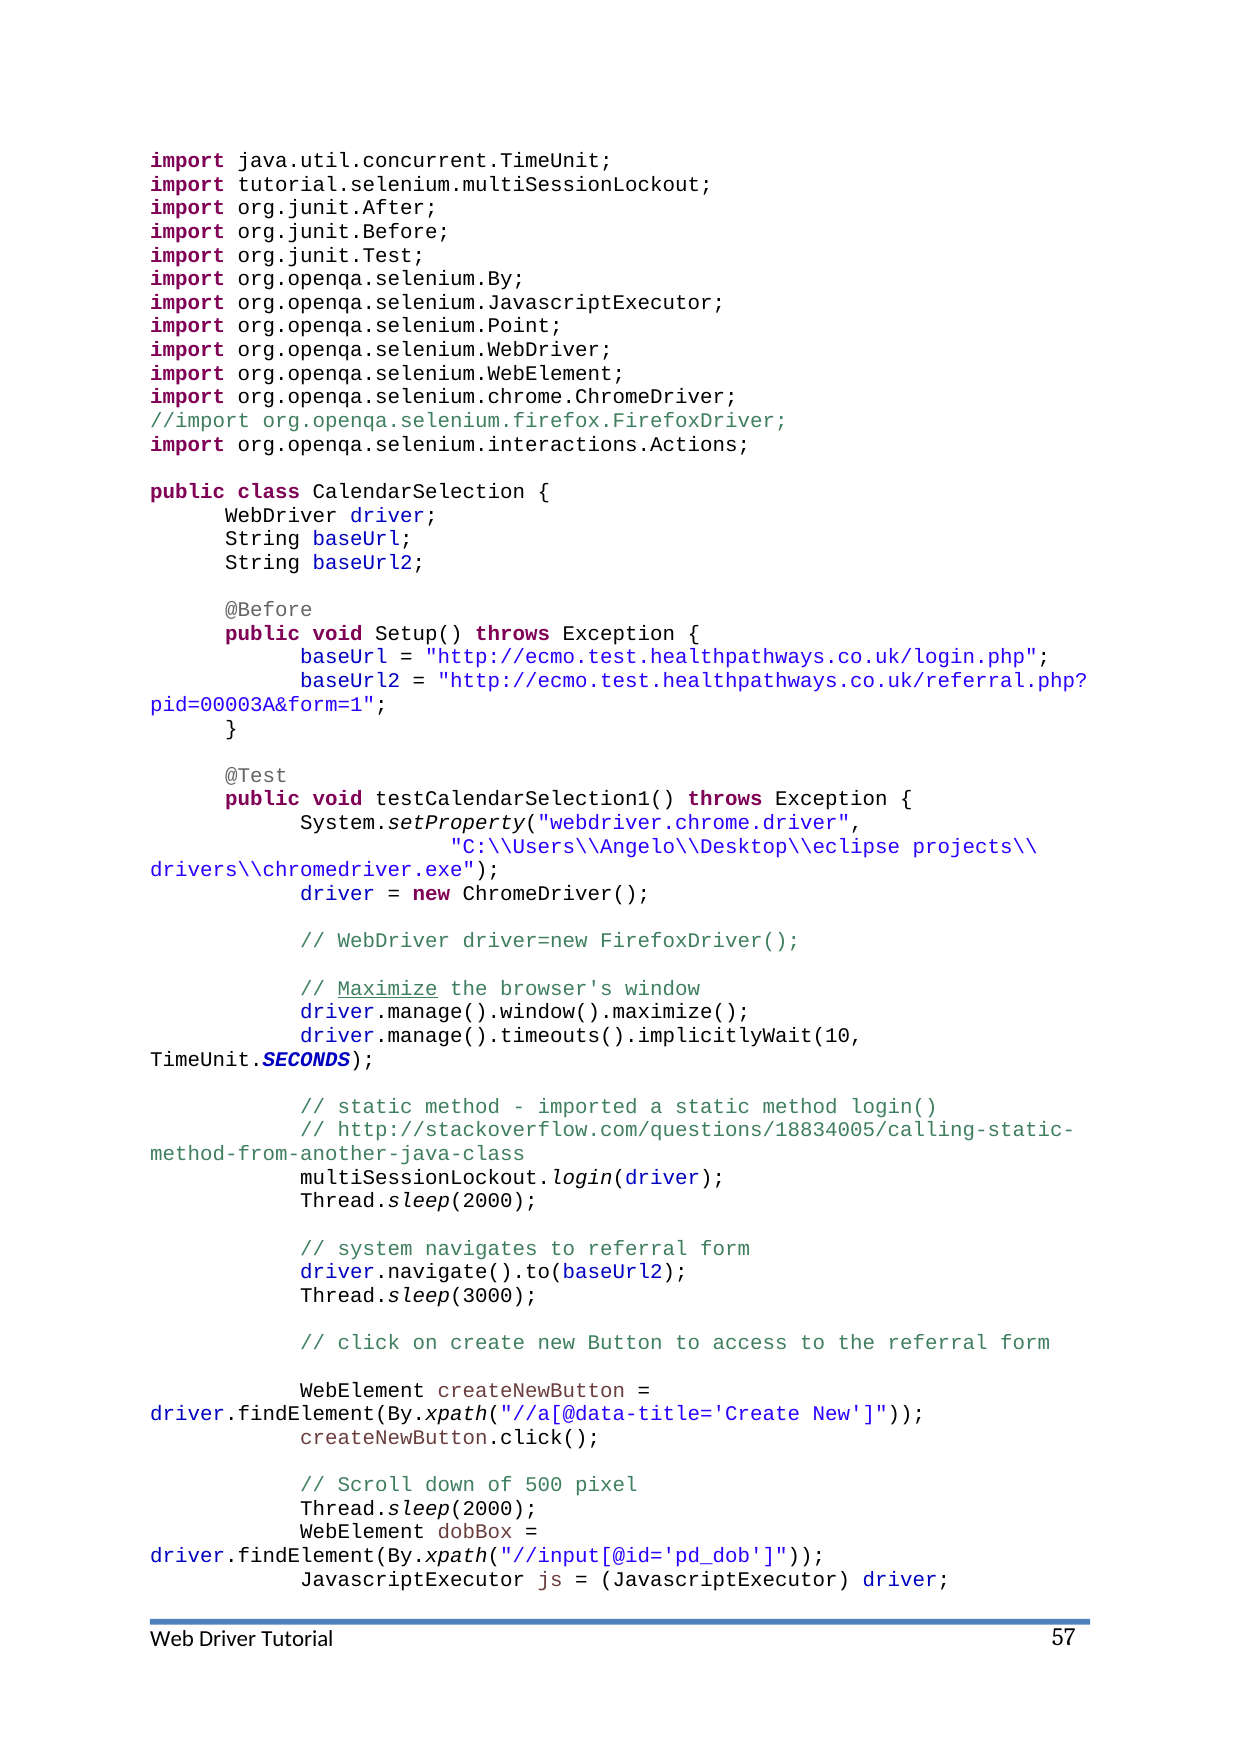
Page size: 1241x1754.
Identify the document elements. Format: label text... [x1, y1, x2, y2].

text public void Setup() throws Exception { [150, 623, 1090, 647]
text @Before [150, 599, 1090, 623]
text // system navigates to referral form [150, 1238, 1090, 1261]
text import tutorial.selenium.multiSessionLockout; [150, 174, 1090, 197]
text baseUrl2 = "http://ecmo.test.healthpathways.co.uk/referral.php?pid=00003A&form=1"; [150, 670, 1090, 717]
text import org.junit.Before; [150, 221, 1090, 244]
text import org.openqa.selenium.chrome.ChromeDriver; [150, 386, 1090, 410]
text createNewButton.click(); [150, 1427, 1090, 1451]
text import org.openqa.selenium.JavascriptExecutor; [150, 292, 1090, 316]
text import org.junit.After; [150, 197, 1090, 221]
text import org.openqa.selenium.WebDriver; [150, 339, 1090, 363]
text JavascriptExecutor js = (JavascriptExecutor) driver; [150, 1569, 1090, 1592]
text WebDriver driver; [150, 505, 1090, 528]
text import org.openqa.selenium.Point; [150, 316, 1090, 339]
text // Maximize the browser's window [150, 978, 1090, 1001]
text System.setProperty("webdriver.chrome.driver", [150, 812, 1090, 836]
text public class CalendarSelection { [150, 481, 1090, 505]
text driver.manage().window().maximize(); [150, 1001, 1090, 1025]
text Thread.sleep(2000); [150, 1190, 1090, 1214]
text import org.openqa.selenium.WebElement; [150, 363, 1090, 386]
text // http://stackoverflow.com/questions/18834005/calling-static-method-from-another-java-class [150, 1119, 1090, 1167]
text import org.openqa.selenium.interactions.Actions; [150, 434, 1090, 457]
text // Scroll down of 500 pixel [150, 1474, 1090, 1498]
text //import org.openqa.selenium.firefox.FirefoxDriver; [150, 410, 1090, 434]
text multiSessionLockout.login(driver); [150, 1167, 1090, 1190]
text WebElement dobBox = driver.findElement(By.xpath("//input[@id='pd_dob']")); [150, 1521, 1090, 1569]
text driver.manage().timeouts().implicitlyWait(10, TimeUnit.SECONDS); [150, 1025, 1090, 1072]
text @Test [150, 765, 1090, 788]
text Thread.sleep(2000); [150, 1498, 1090, 1521]
text WebElement createNewButton = driver.findElement(By.xpath("//a[@data-title='Create New']")); [150, 1379, 1090, 1427]
text // WebDriver driver=new FirefoxDriver(); [150, 930, 1090, 954]
text import org.junit.Test; [150, 244, 1090, 268]
text } [150, 717, 1090, 741]
text baseUrl = "http://ecmo.test.healthpathways.co.uk/login.php"; [150, 647, 1090, 670]
text // click on create new Button to access to the referral form [150, 1332, 1090, 1356]
text driver = new ChromeDriver(); [150, 883, 1090, 907]
text driver.navigate().to(baseUrl2); [150, 1261, 1090, 1285]
text Thread.sleep(3000); [150, 1285, 1090, 1309]
text String baseUrl2; [150, 552, 1090, 576]
text // static method - imported a static method login() [150, 1096, 1090, 1119]
text import org.openqa.selenium.By; [150, 268, 1090, 292]
text import java.util.concurrent.TimeUnit; [150, 150, 1090, 174]
text public void testCalendarSelection1() throws Exception { [150, 788, 1090, 812]
text "C:\\Users\\Angelo\\Desktop\\eclipse projects\\drivers\\chromedriver.exe"); [150, 836, 1090, 883]
text String baseUrl; [150, 528, 1090, 552]
